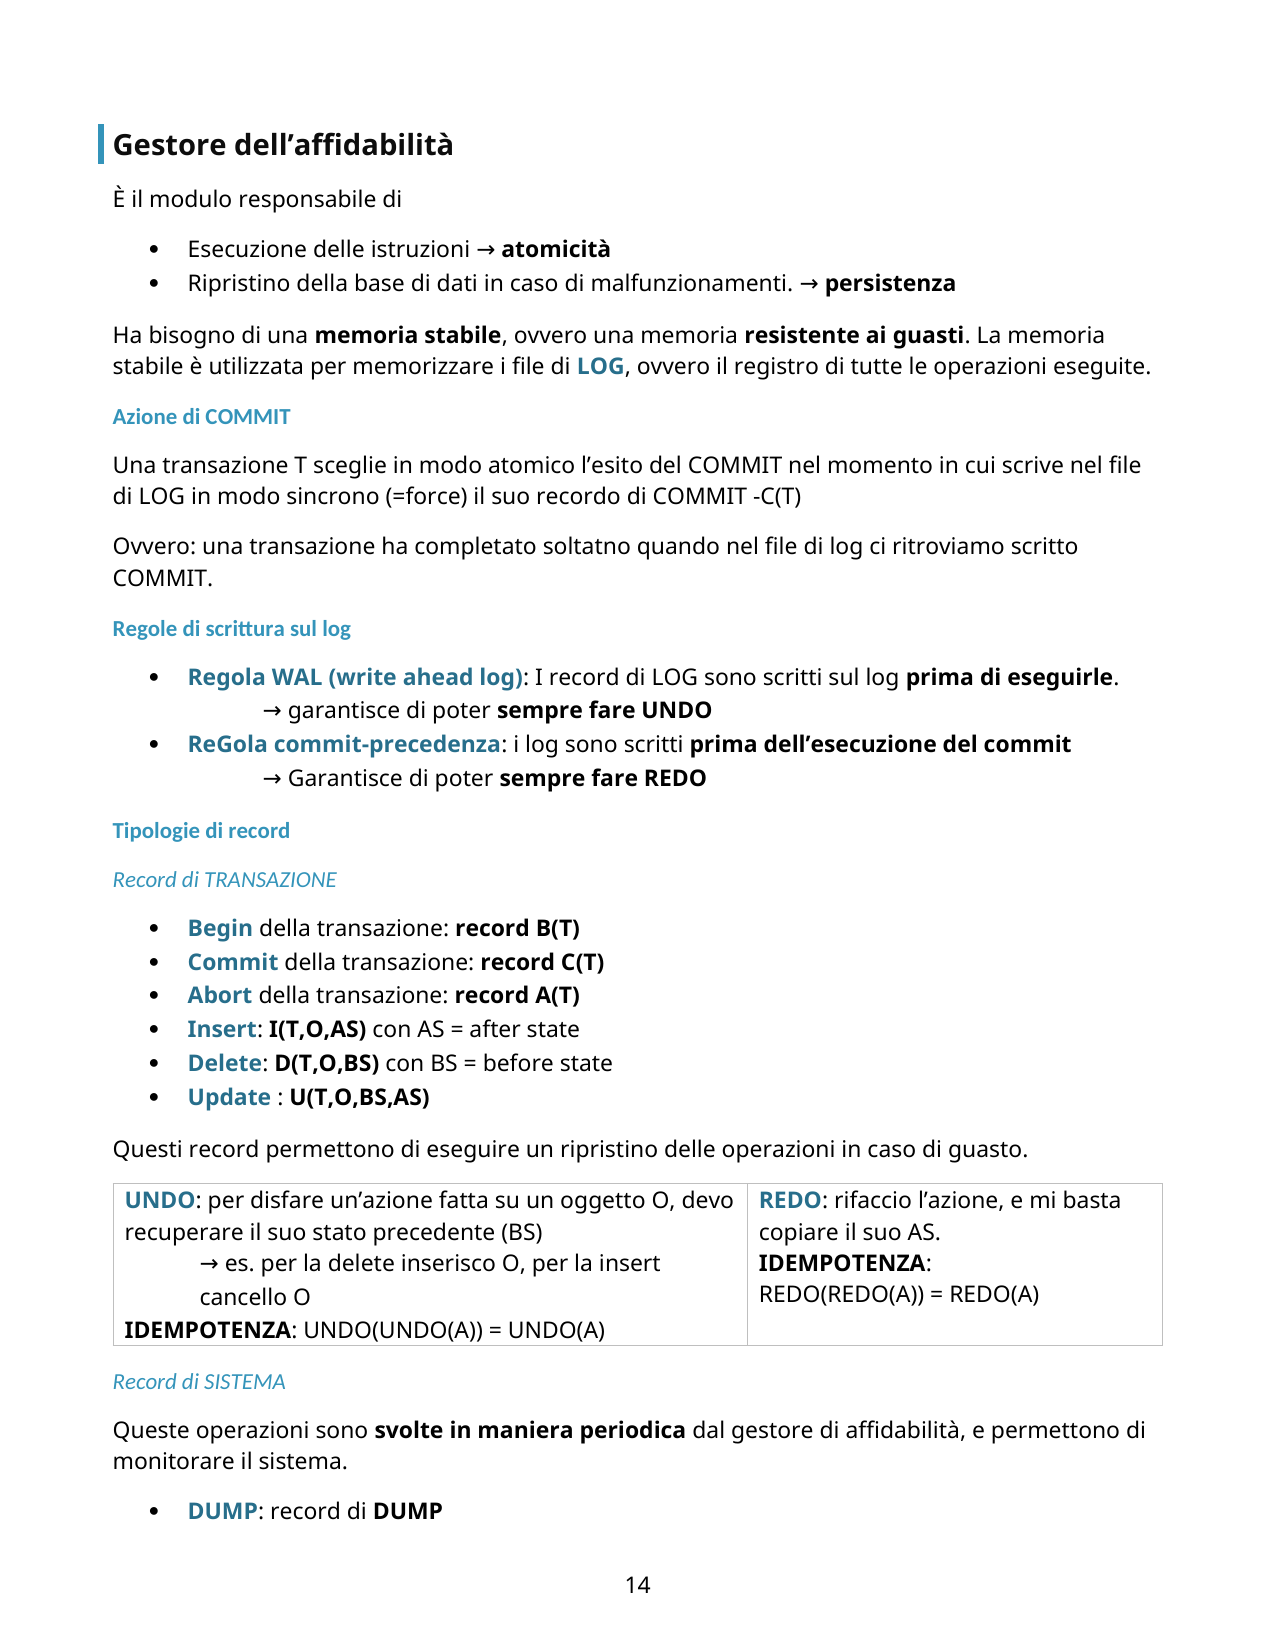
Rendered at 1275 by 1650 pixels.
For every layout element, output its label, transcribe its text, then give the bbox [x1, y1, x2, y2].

text È il modulo responsabile di [112, 183, 1162, 214]
list Esecuzione delle istruzioni → atomicità [150, 233, 1162, 264]
text Questi record permettono di eseguire un ripristino delle operazioni in caso di guasto. [112, 1133, 1162, 1164]
list Regola WAL (write ahead log): I record di LOG sono scritti sul log prima di eseguirle. → garantisce di poter sempre fare UNDO [150, 660, 1162, 725]
list Ripristino della base di dati in caso di malfunzionamenti. → persistenza [150, 266, 1162, 298]
text Ha bisogno di una memoria stabile, ovvero una memoria resistente ai guasti. La memoria stabile è utilizzata per memorizzare i file di LOG, ovvero il registro di tutte le operazioni eseguite. [112, 319, 1162, 381]
list DUMP: record di DUMP [150, 1495, 1162, 1527]
subtitle Azione di COMMIT [112, 402, 1162, 430]
list ReGola commit-precedenza: i log sono scritti prima dell’esecuzione del commit → Garantisce di poter sempre fare REDO [150, 728, 1162, 793]
text Una transazione T sceglie in modo atomico l’esito del COMMIT nel momento in cui scrive nel file di LOG in modo sincrono (=force) il suo recordo di COMMIT -C(T) [112, 449, 1162, 512]
list Commit della transazione: record C(T) [150, 946, 1162, 977]
list Insert: I(T,O,AS) con AS = after state [150, 1013, 1162, 1044]
list Abort della transazione: record A(T) [150, 979, 1162, 1011]
text Queste operazioni sono svolte in maniera periodica dal gestore di affidabilità, e permettono di monitorare il sistema. [112, 1414, 1162, 1477]
table_header REDO: rifaccio l’azione, e mi basta copiare il suo AS. IDEMPOTENZA: REDO(REDO(A)) = REDO(A) [748, 1184, 1162, 1345]
subtitle Record di TRANSAZIONE [112, 865, 1162, 893]
list Update : U(T,O,BS,AS) [150, 1081, 1162, 1112]
subtitle Regole di scrittura sul log [112, 614, 1162, 642]
text Ovvero: una transazione ha completato soltatno quando nel file di log ci ritroviamo scritto COMMIT. [112, 530, 1162, 593]
table_header UNDO: per disfare un’azione fatta su un oggetto O, devo recuperare il suo stato precedente (BS) → es. per la delete inserisco O, per la insert cancello O IDEMPOTENZA: UNDO(UNDO(A)) = UNDO(A) [114, 1184, 747, 1345]
list Begin della transazione: record B(T) [150, 912, 1162, 943]
subtitle Tipologie di record [112, 816, 1162, 844]
list Delete: D(T,O,BS) con BS = before state [150, 1047, 1162, 1078]
subtitle Gestore dell’affidabilità [104, 124, 1162, 164]
subtitle Record di SISTEMA [112, 1367, 1162, 1395]
